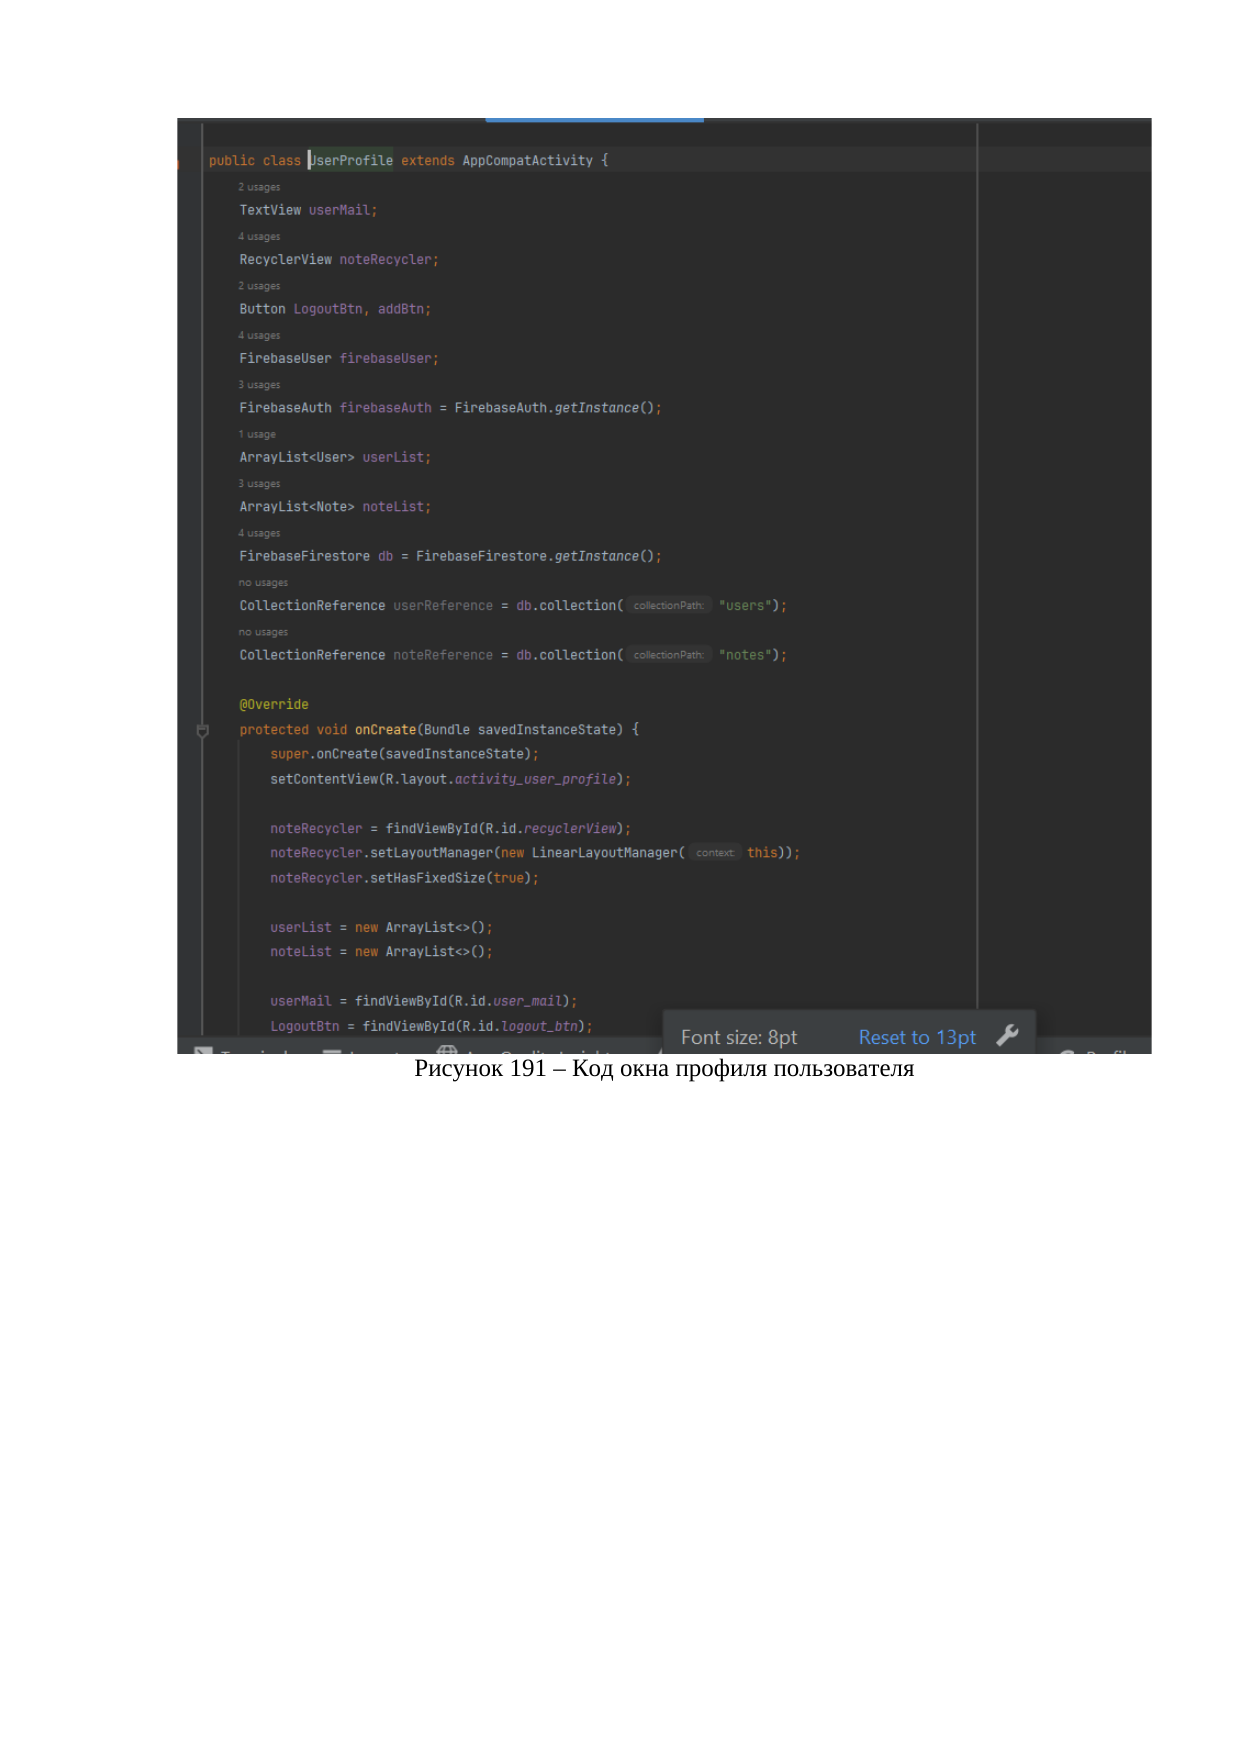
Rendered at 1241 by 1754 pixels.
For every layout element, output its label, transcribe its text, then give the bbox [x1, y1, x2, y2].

text Рисунок – Код окна профиля пользователя [177, 1054, 1152, 1082]
picture [177, 118, 1152, 1054]
